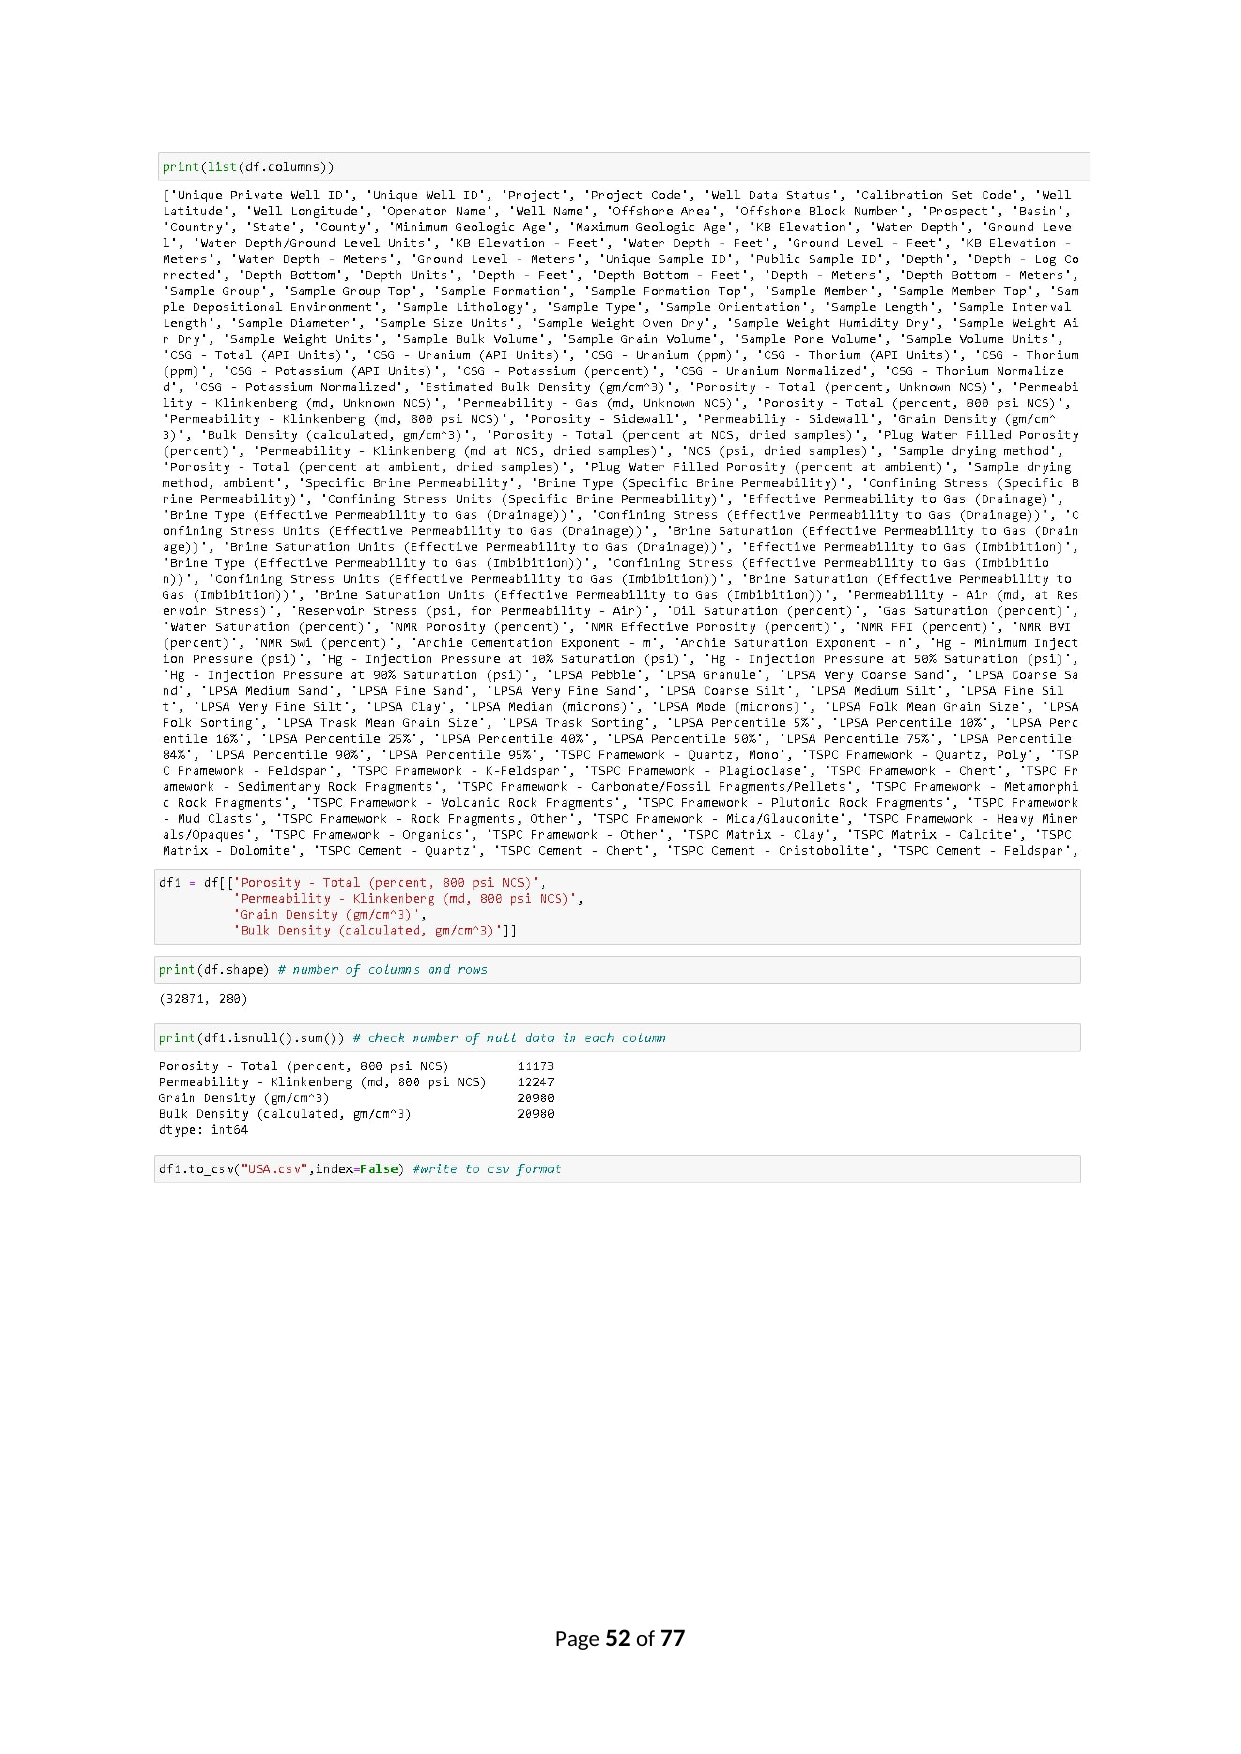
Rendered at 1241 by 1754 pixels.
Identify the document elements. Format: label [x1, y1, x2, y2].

picture [150, 862, 1091, 1197]
picture [150, 150, 1091, 861]
